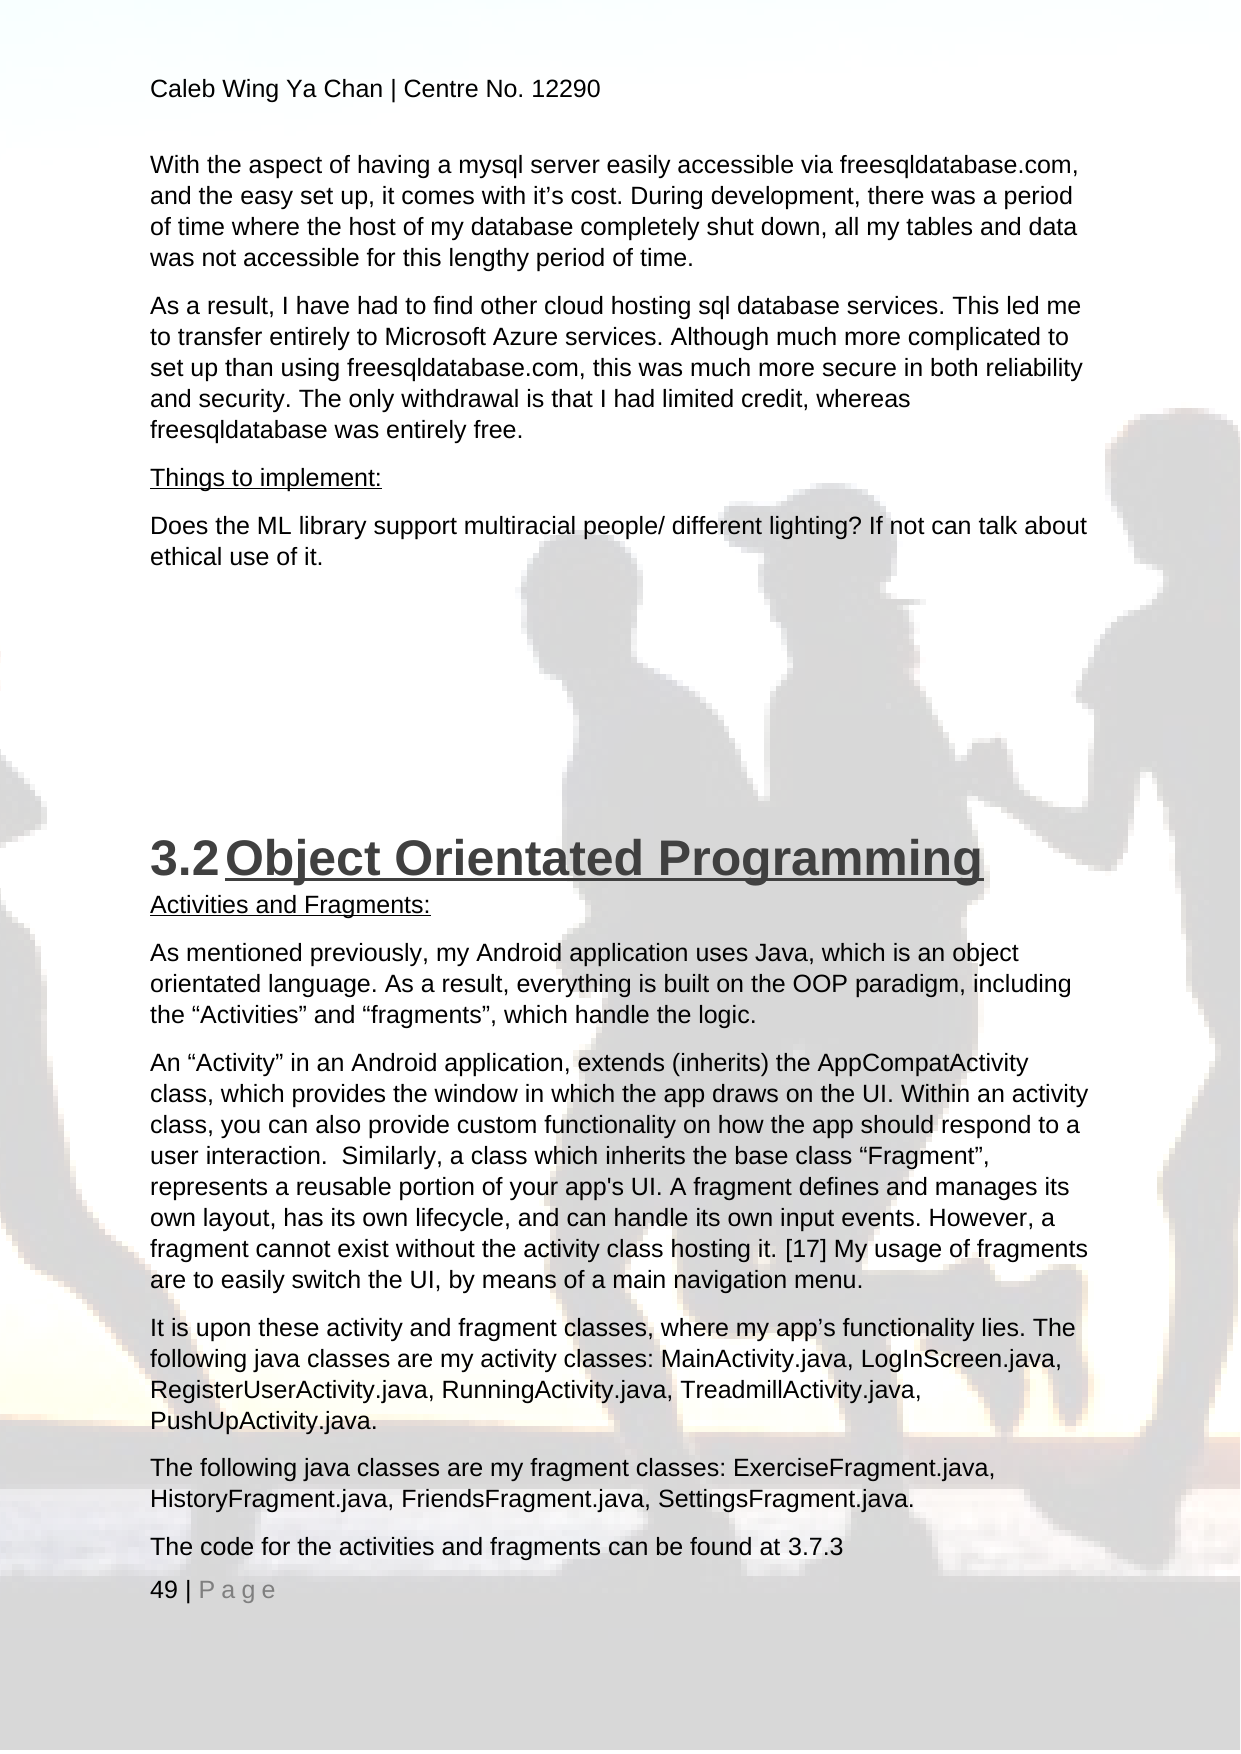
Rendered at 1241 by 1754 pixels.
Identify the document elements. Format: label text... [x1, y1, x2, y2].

text As mentioned previously, my Android application uses Java, which is an object orientated language. As a result, everything is built on the OOP paradigm, including the “Activities” and “fragments”, which handle the logic. [150, 938, 1090, 1028]
text Activities and Fragments: [150, 890, 1090, 919]
subtitle Object Orientated Programming [150, 828, 1090, 885]
text Does the ML library support multiracial people/ different lighting? If not can talk about ethical use of it. [150, 511, 1090, 570]
text With the aspect of having a mysql server easily accessible via freesqldatabase.com, and the easy set up, it comes with it’s cost. During development, there was a period of time where the host of my database completely shut down, all my tables and data was not accessible for this lengthy period of time. [150, 150, 1090, 272]
text As a result, I have had to find other cloud hosting sql database services. This led me to transfer entirely to Microsoft Azure services. Although much more complicated to set up than using freesqldatabase.com, this was much more secure in both reliability and security. The only withdrawal is that I had limited credit, whereas freesqldatabase was entirely free. [150, 291, 1090, 444]
text The following java classes are my fragment classes: ExerciseFragment.java, HistoryFragment.java, FriendsFragment.java, SettingsFragment.java. [150, 1453, 1090, 1513]
text The code for the activities and fragments can be found at 3.6.3 [150, 1532, 1090, 1561]
text Things to implement: [150, 463, 1090, 492]
text An “Activity” in an Android application, extends (inherits) the AppCompatActivity class, which provides the window in which the app draws on the UI. Within an activity class, you can also provide custom functionality on how the app should respond to a user interaction. Similarly, a class which inherits the base class “Fragment”, represents a reusable portion of your app's UI. A fragment defines and manages its own layout, has its own lifecycle, and can handle its own input events. However, a fragment cannot exist without the activity class hosting it. My usage of fragments are to easily switch the UI, by means of a main navigation menu. [150, 1047, 1090, 1293]
text It is upon these activity and fragment classes, where my app’s functionality lies. The following java classes are my activity classes: MainActivity.java, LogInScreen.java, RegisterUserActivity.java, RunningActivity.java, TreadmillActivity.java, PushUpActivity.java. [150, 1312, 1090, 1434]
